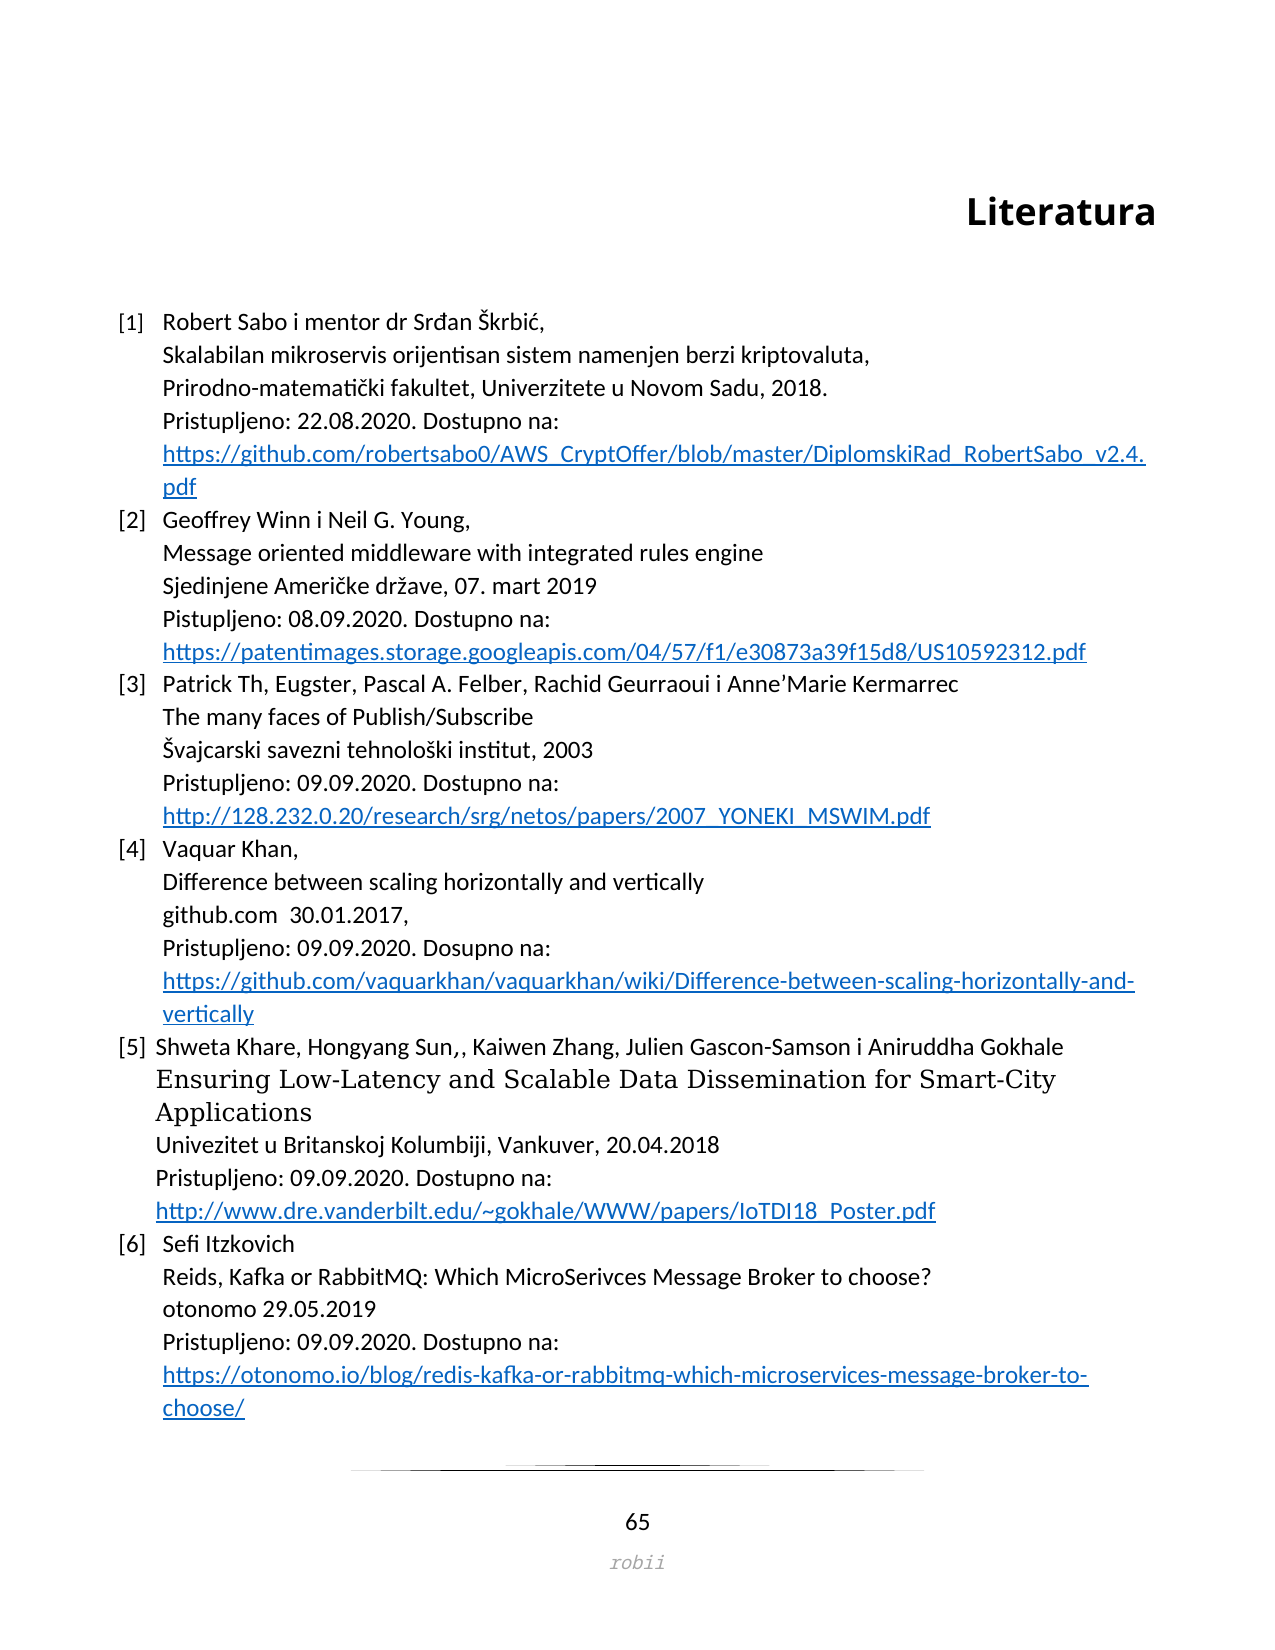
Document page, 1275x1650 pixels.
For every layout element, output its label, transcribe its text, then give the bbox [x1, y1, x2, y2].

list Vaquar Khan, Difference between scaling horizontally and vertically github.com 30.01.2017, Pristupljeno: 09.09.2020. Dosupno na: https://github.com/vaquarkhan/vaquarkhan/wiki/Difference-between-scaling-horizontally-and-vertically [118, 833, 1157, 1028]
list Geoffrey Winn i Neil G. Young, Message oriented middleware with integrated rules engine Sjedinjene Američke države, 07. mart 2019 Pistupljeno: 08.09.2020. Dostupno na: https://patentimages.storage.googleapis.com/04/57/f1/e30873a39f15d8/US10592312.pdf [118, 504, 1157, 666]
list Shweta Khare, Hongyang Sun,, Kaiwen Zhang, Julien Gascon-Samson i Aniruddha Gokhale Ensuring Low-Latency and Scalable Data Dissemination for Smart-City Applications Univezitet u Britanskoj Kolumbiji, Vankuver, 20.04.2018 Pristupljeno: 09.09.2020. Dostupno na: http://www.dre.vanderbilt.edu/~gokhale/WWW/papers/IoTDI18_Poster.pdf [118, 1031, 1157, 1225]
subtitle Literatura [118, 185, 1157, 236]
list Robert Sabo i mentor dr Srđan Škrbić, Skalabilan mikroservis orijentisan sistem namenjen berzi kriptovaluta, Prirodno-matematički fakultet, Univerzitete u Novom Sadu, 2018. Pristupljeno: 22.08.2020. Dostupno na: https://github.com/robertsabo0/AWS_CryptOffer/blob/master/DiplomskiRad_RobertSabo_v2.4.pdf [118, 307, 1157, 502]
list Patrick Th, Eugster, Pascal A. Felber, Rachid Geurraoui i Anne’Marie Kermarrec The many faces of Publish/Subscribe Švajcarski savezni tehnološki institut, 2003 Pristupljeno: 09.09.2020. Dostupno na: http://128.232.0.20/research/srg/netos/papers/2007_YONEKI_MSWIM.pdf [118, 669, 1157, 831]
list Sefi Itzkovich Reids, Kafka or RabbitMQ: Which MicroSerivces Message Broker to choose? otonomo 29.05.2019 Pristupljeno: 09.09.2020. Dostupno na: https://otonomo.io/blog/redis-kafka-or-rabbitmq-which-microservices-message-broker-to-choose/ [118, 1228, 1157, 1423]
